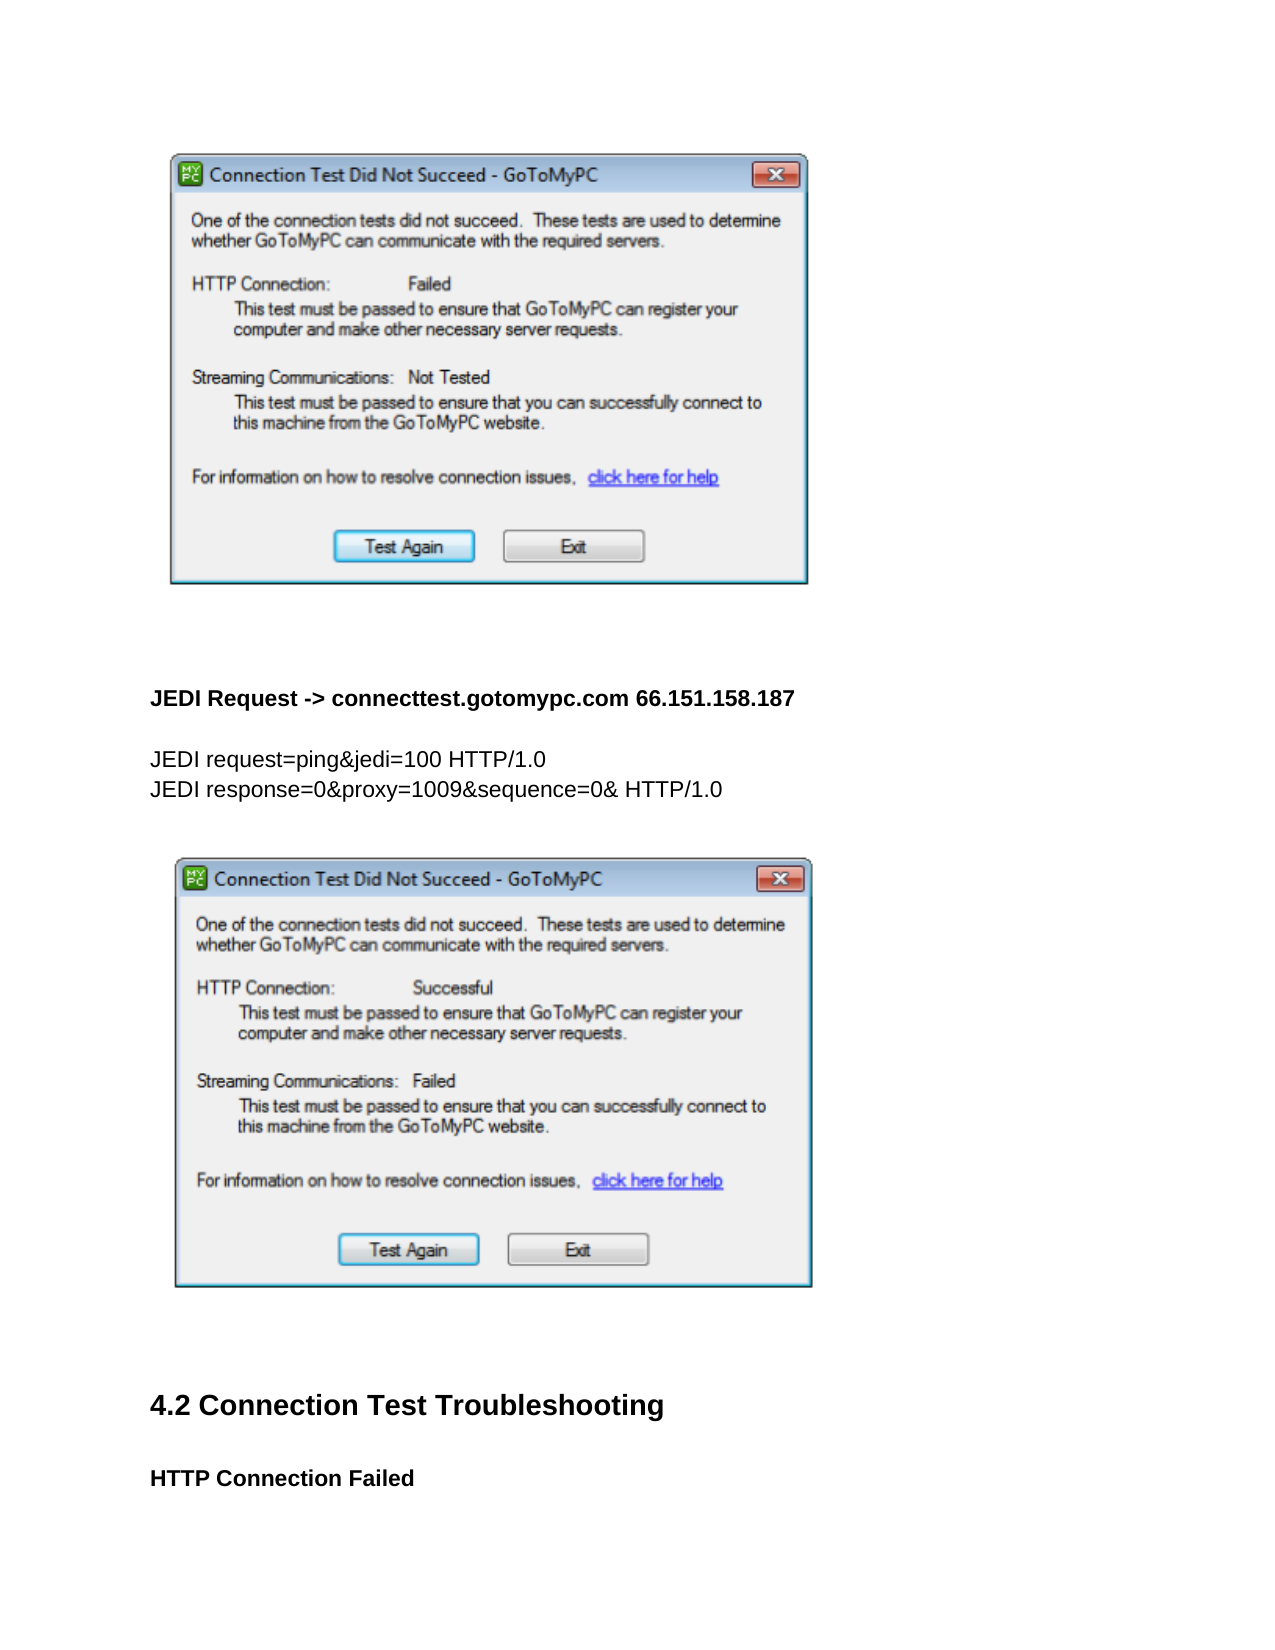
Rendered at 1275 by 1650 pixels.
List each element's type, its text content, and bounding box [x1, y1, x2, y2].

picture [150, 150, 832, 591]
text HTTP Connection Failed [150, 1464, 1125, 1491]
picture [150, 836, 841, 1302]
text JEDI Request -> connecttest.gotomypc.com 66.151.158.187 [150, 685, 1125, 712]
text 4.2 Connection Test Troubleshooting [150, 1387, 1125, 1421]
text JEDI request=ping&jedi=100 HTTP/1.0 JEDI response=0&proxy=1009&sequence=0& HTTP/1.0 [150, 746, 1125, 802]
